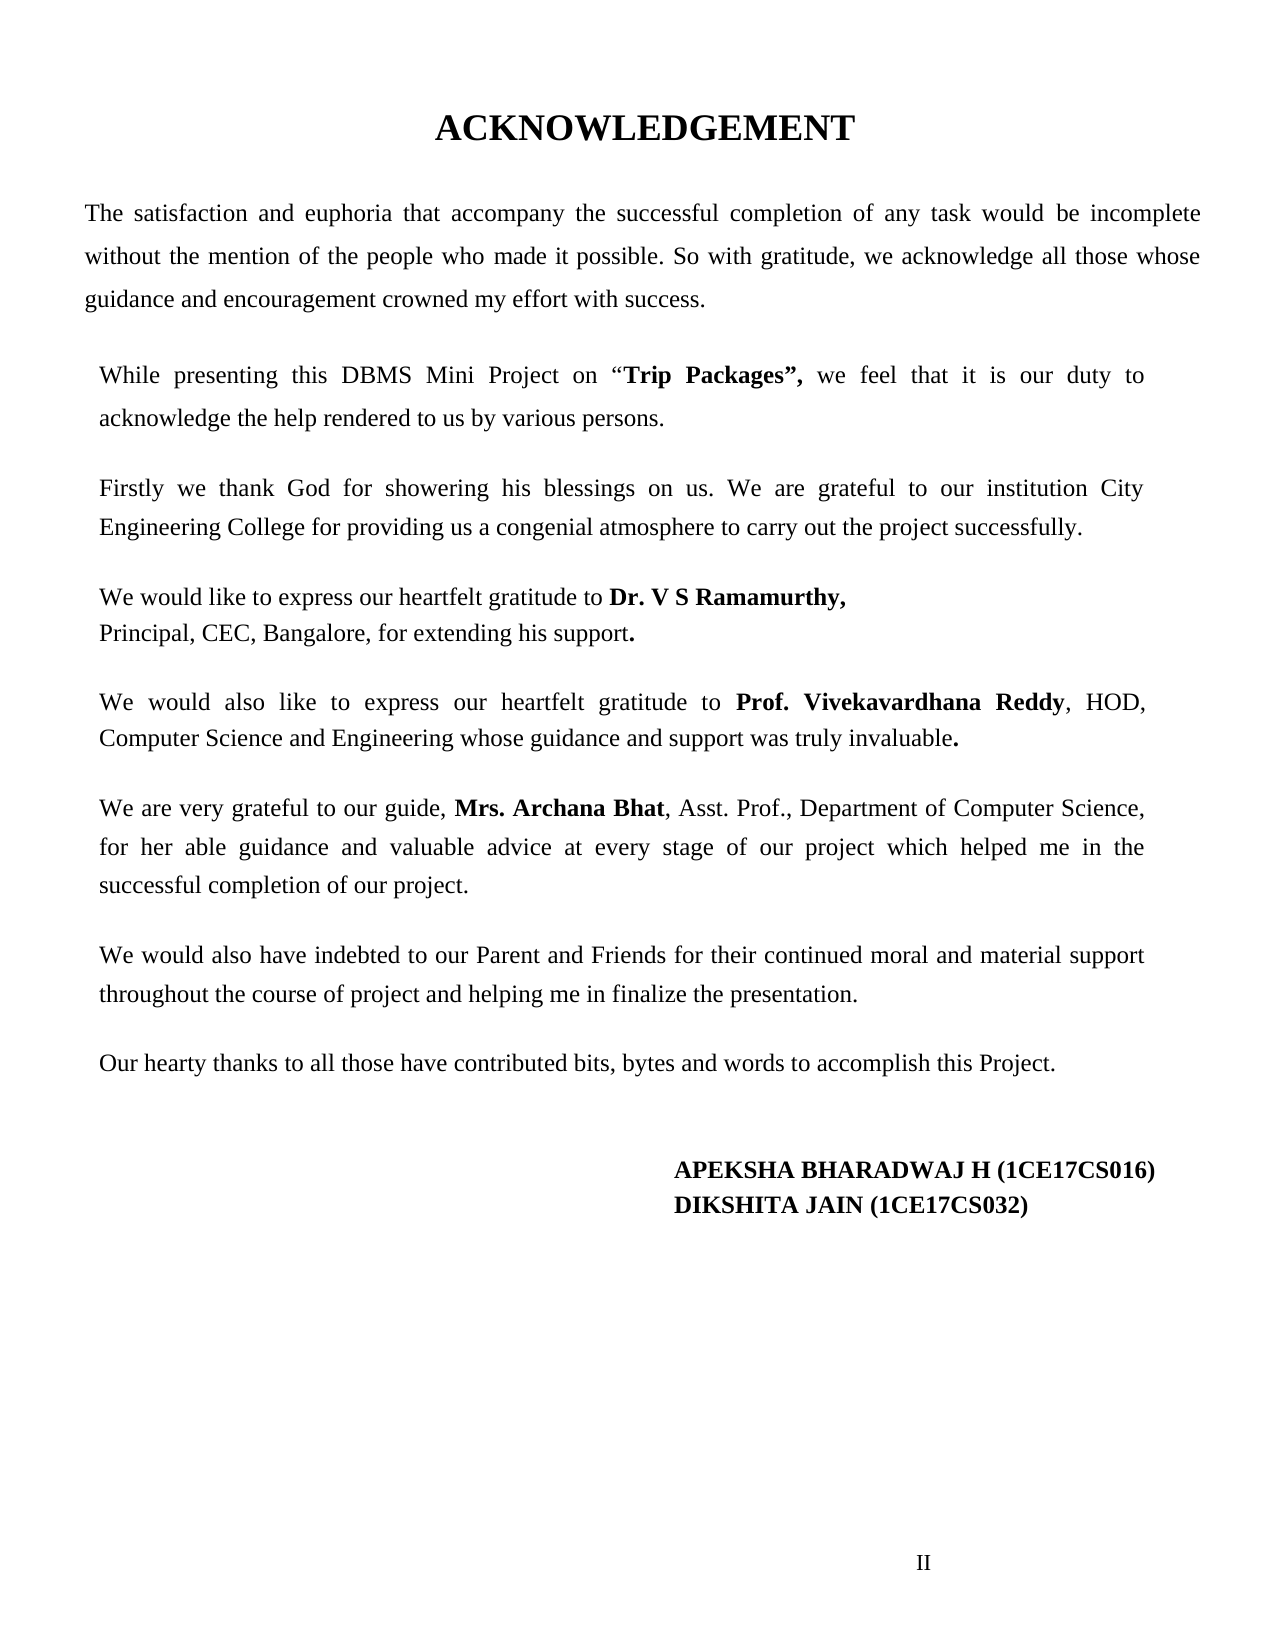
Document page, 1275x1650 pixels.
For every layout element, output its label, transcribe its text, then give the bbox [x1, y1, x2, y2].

text Firstly we thank God for showering his blessings on us. We are grateful to our institution City Engineering College for providing us a congenial atmosphere to carry out the project successfully. [99, 473, 1146, 541]
text Our hearty thanks to all those have contributed bits, bytes and words to accomplish this Project. [99, 1048, 1143, 1077]
text While presenting this DBMS Mini Project on “Trip Packages”, we feel that it is our duty to acknowledge the help rendered to us by various persons. [99, 360, 1145, 432]
text We would also like to express our heartfelt gratitude to Prof. Vivekavardhana Reddy, HOD, Computer Science and Engineering whose guidance and support was truly invaluable. [99, 687, 1146, 752]
text The satisfaction and euphoria that accompany the successful completion of any task would be incomplete without the mention of the people who made it possible. So with gratitude, we acknowledge all those whose guidance and encouragement crowned my effort with success. [84, 198, 1201, 313]
subtitle ACKNOWLEDGEMENT [342, 105, 947, 148]
text We would also have indebted to our Parent and Friends for their continued moral and material support throughout the course of project and helping me in finalize the presentation. [99, 940, 1146, 1008]
text Principal, CEC, Bangalore, for extending his support. [99, 618, 1216, 647]
text APEKSHA BHARADWAJ H (1CE17CS016) [599, 1155, 1216, 1184]
text We would like to express our heartfelt gratitude to Dr. V S Ramamurthy, [99, 582, 1216, 611]
text DIKSHITA JAIN (1CE17CS032) [599, 1190, 1216, 1219]
text We are very grateful to our guide, Mrs. Archana Bhat, Asst. Prof., Department of Computer Science, for her able guidance and valuable advice at every stage of our project which helped me in the successful completion of our project. [99, 793, 1146, 899]
